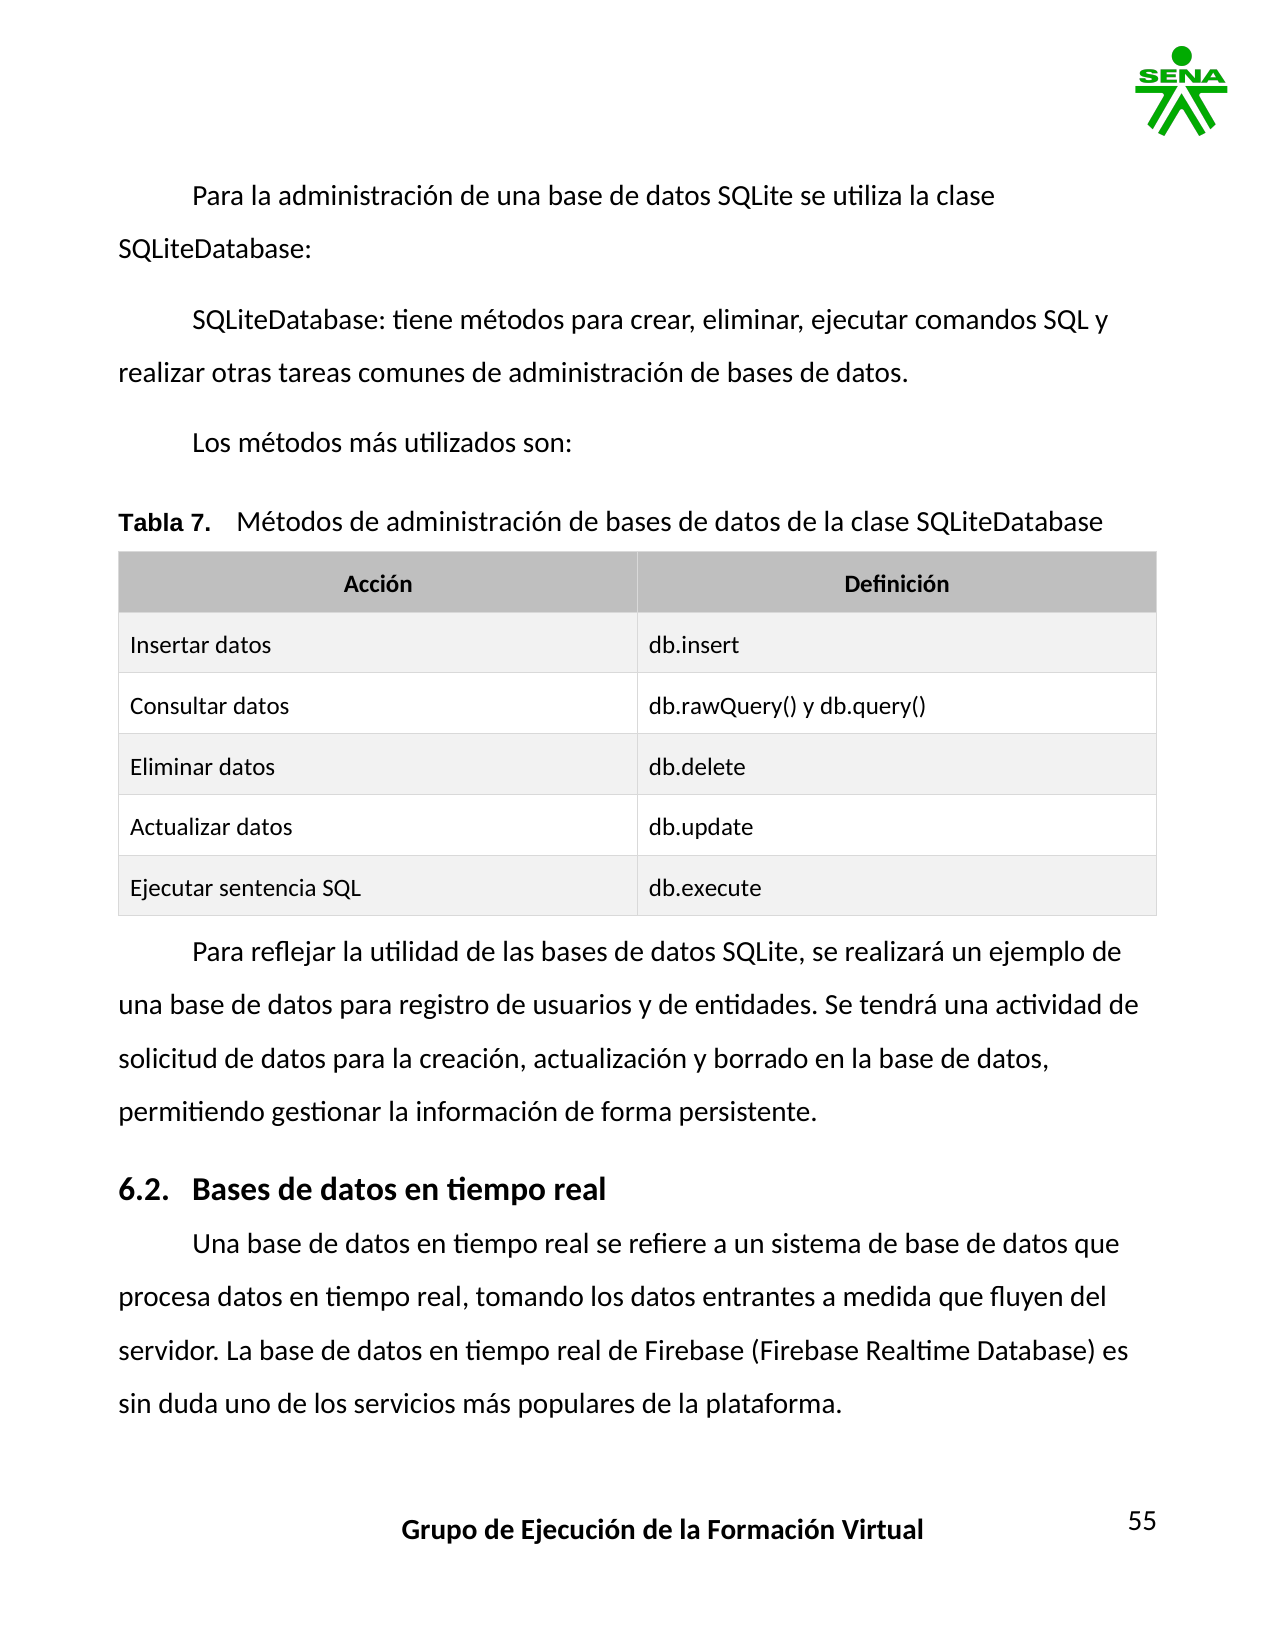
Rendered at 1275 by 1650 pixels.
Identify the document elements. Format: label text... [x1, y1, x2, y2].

text Para la administración de una base de datos SQLite se utiliza la clase SQLiteDatabase: [118, 177, 1157, 266]
table_cell Actualizar datos [119, 795, 637, 854]
table_cell db.rawQuery() y db.query() [638, 673, 1156, 733]
text Los métodos más utilizados son: [118, 424, 1157, 460]
table_cell db.insert [638, 613, 1156, 672]
table_header Definición [638, 552, 1156, 612]
table_cell db.execute [638, 856, 1156, 915]
text Para reflejar la utilidad de las bases de datos SQLite, se realizará un ejemplo de una base de datos para registro de usuarios y de entidades. Se tendrá una actividad de solicitud de datos para la creación, actualización y borrado en la base de datos, permitiendo gestionar la información de forma persistente. [118, 933, 1157, 1129]
text SQLiteDatabase: tiene métodos para crear, eliminar, ejecutar comandos SQL y realizar otras tareas comunes de administración de bases de datos. [118, 301, 1157, 390]
picture [1135, 46, 1228, 136]
subtitle Bases de datos en tiempo real [118, 1167, 1157, 1208]
table_header Acción [119, 552, 637, 612]
text Una base de datos en tiempo real se refiere a un sistema de base de datos que procesa datos en tiempo real, tomando los datos entrantes a medida que fluyen del servidor. La base de datos en tiempo real de Firebase (Firebase Realtime Database) es sin duda uno de los servicios más populares de la plataforma. [118, 1225, 1157, 1421]
table_cell Insertar datos [119, 613, 637, 672]
table_cell db.delete [638, 734, 1156, 794]
table_cell Eliminar datos [119, 734, 637, 794]
table_cell Ejecutar sentencia SQL [119, 856, 637, 915]
table_cell Consultar datos [119, 673, 637, 733]
table_cell db.update [638, 795, 1156, 854]
text Métodos de administración de bases de datos de la clase SQLiteDatabase [118, 503, 1157, 538]
